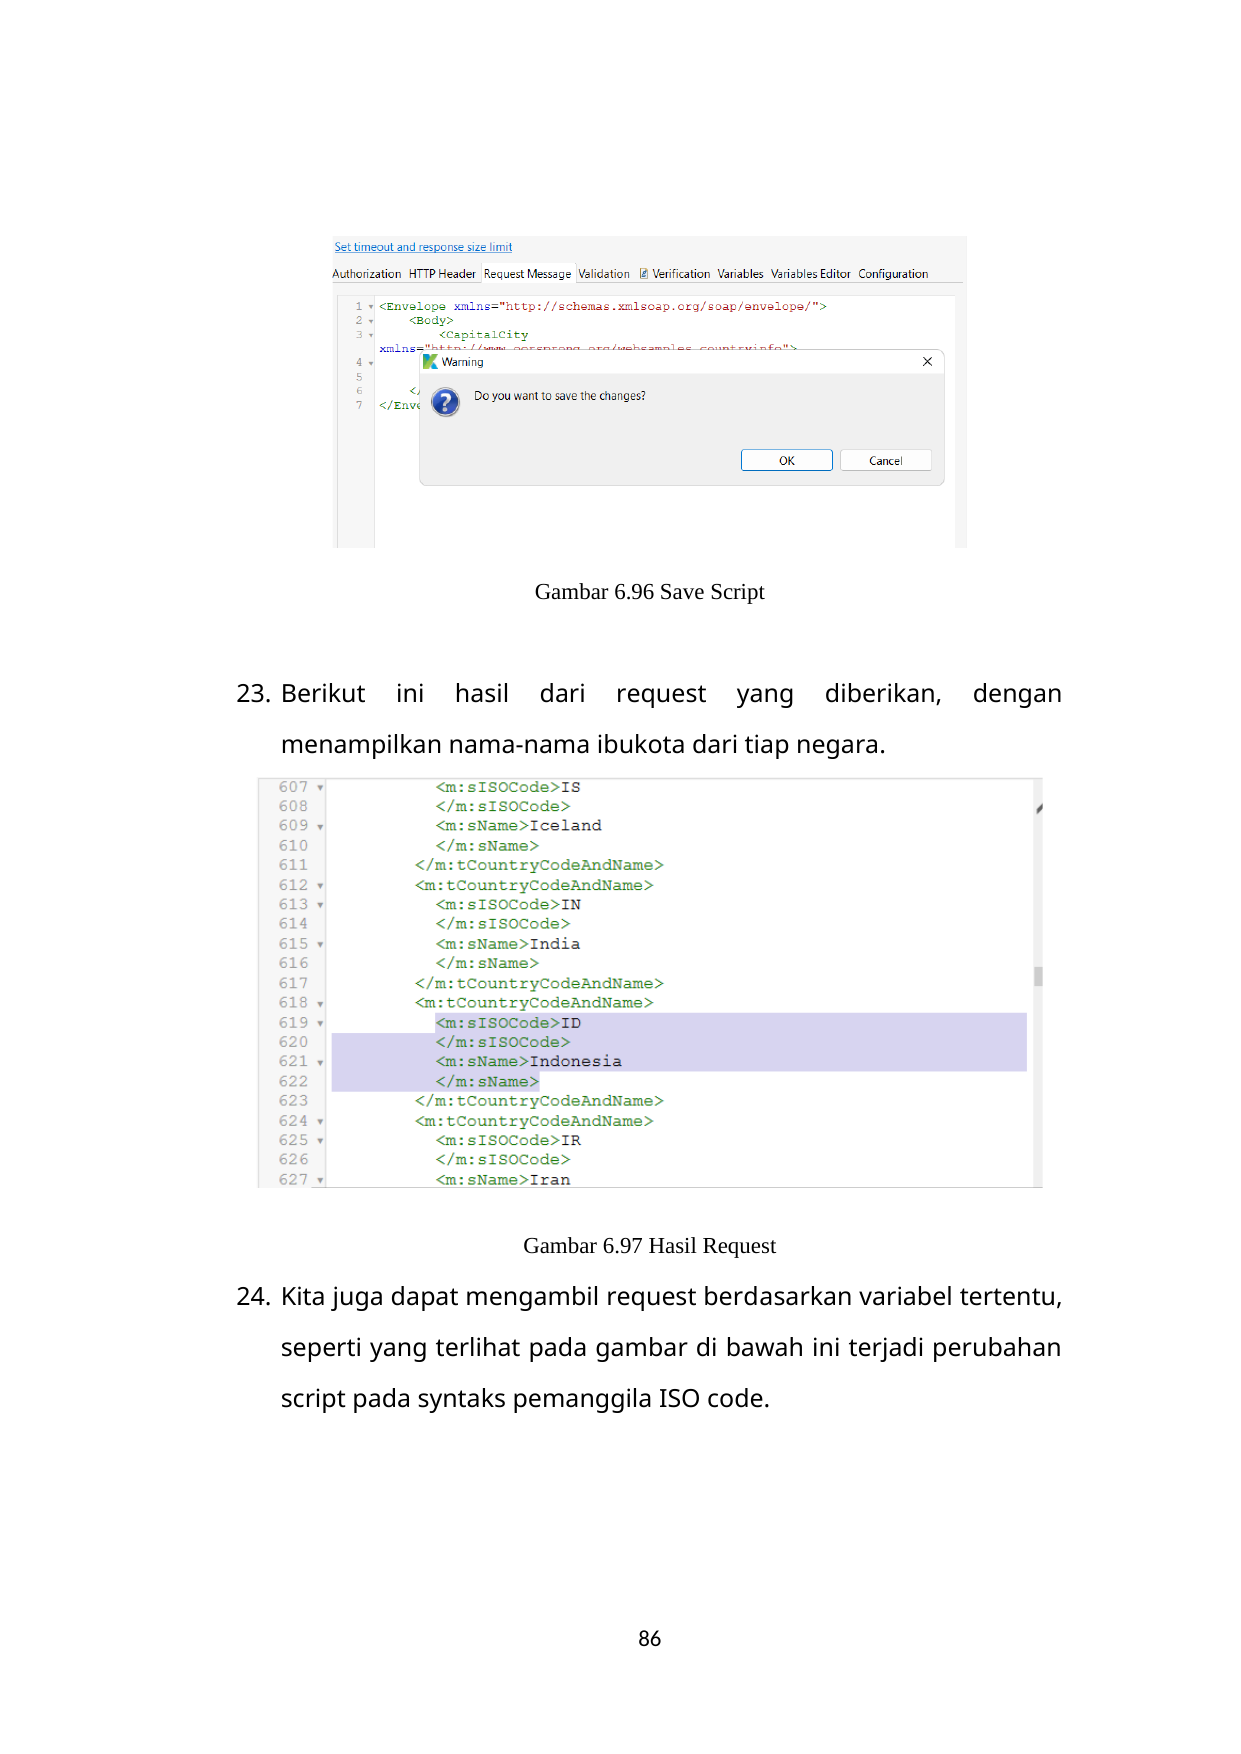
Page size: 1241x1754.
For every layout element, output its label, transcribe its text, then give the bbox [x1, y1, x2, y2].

picture [256, 777, 1043, 1188]
list Kita juga dapat mengambil request berdasarkan variabel tertentu, seperti yang terlihat pada gambar di bawah ini terjadi perubahan script pada syntaks pemanggila ISO code. [236, 1279, 1063, 1415]
picture [332, 236, 967, 548]
list Berikut ini hasil dari request yang diberikan, dengan menampilkan nama-nama ibukota dari tiap negara. [236, 676, 1063, 761]
